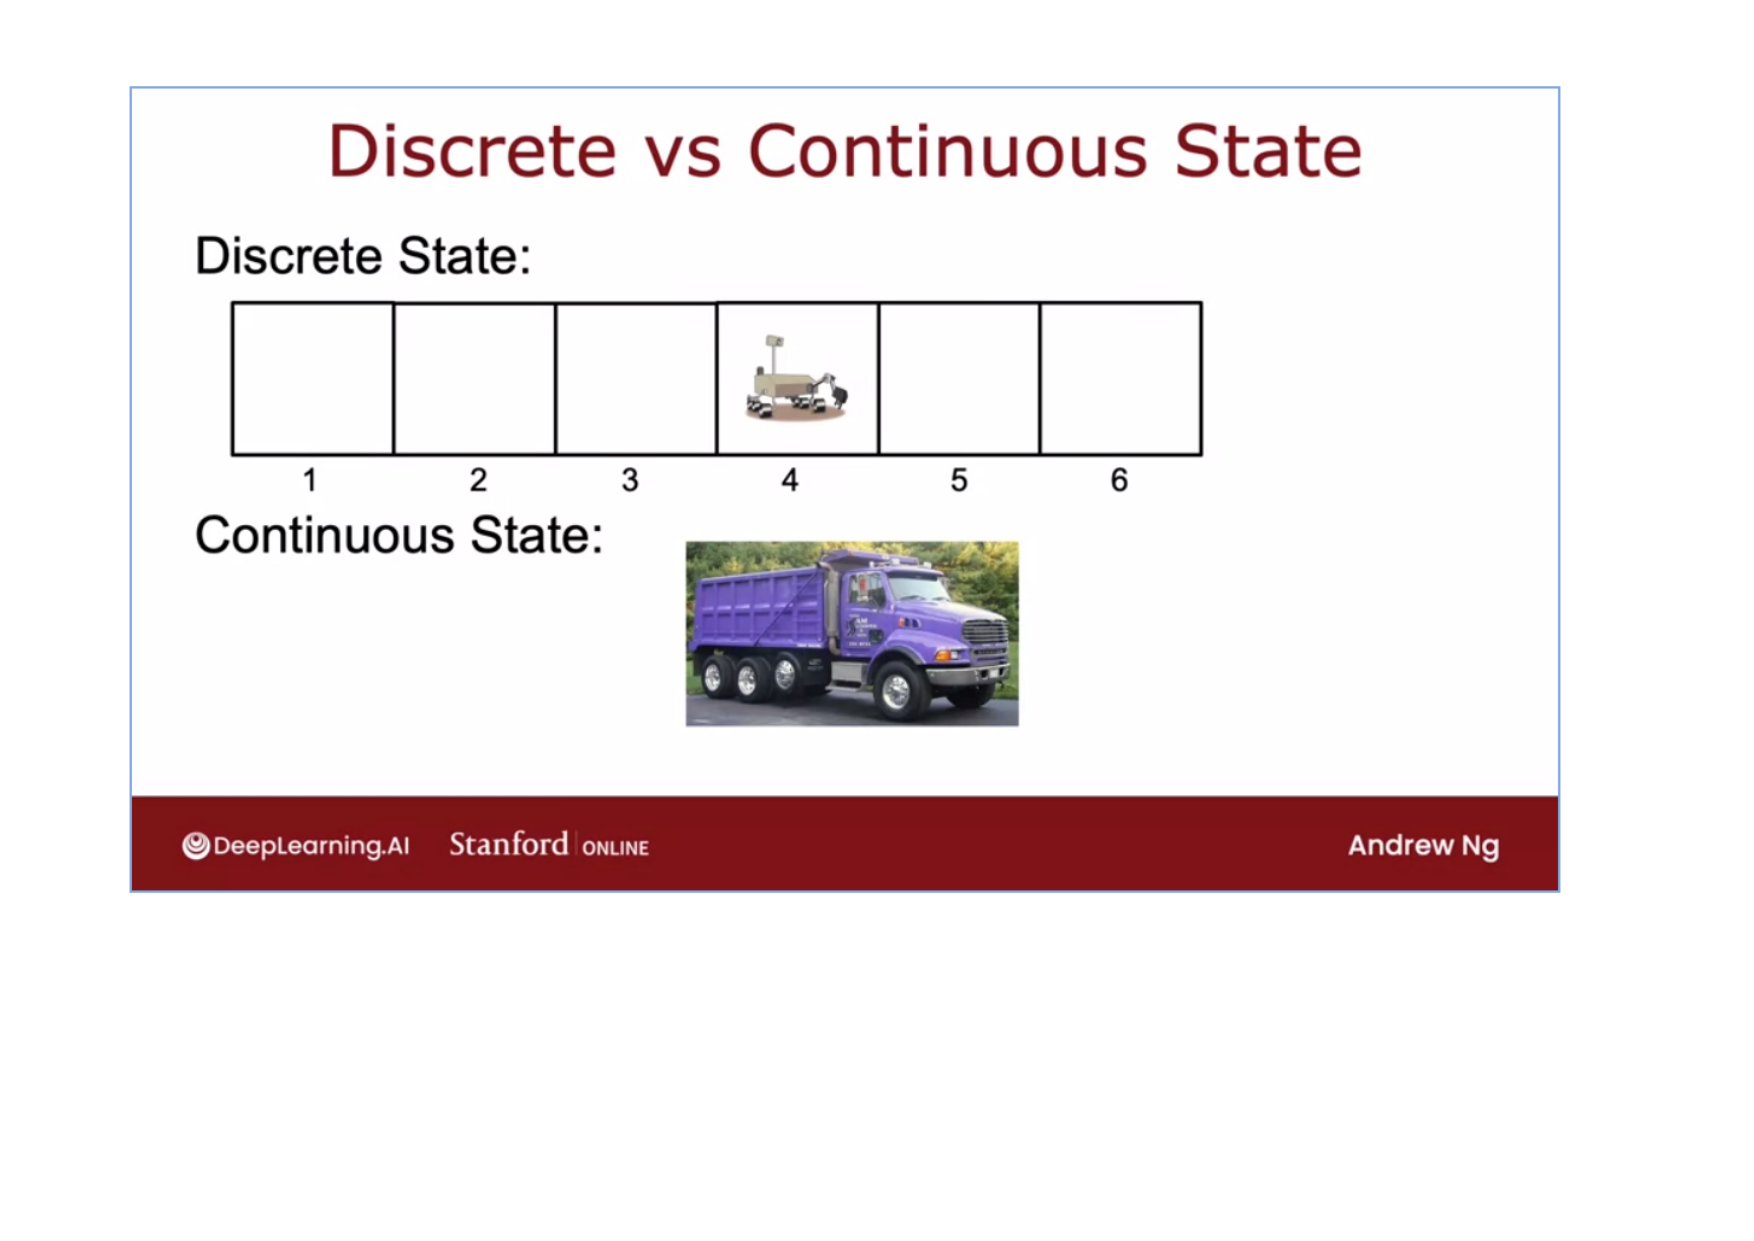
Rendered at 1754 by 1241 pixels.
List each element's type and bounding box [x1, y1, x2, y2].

picture [120, 73, 1575, 905]
